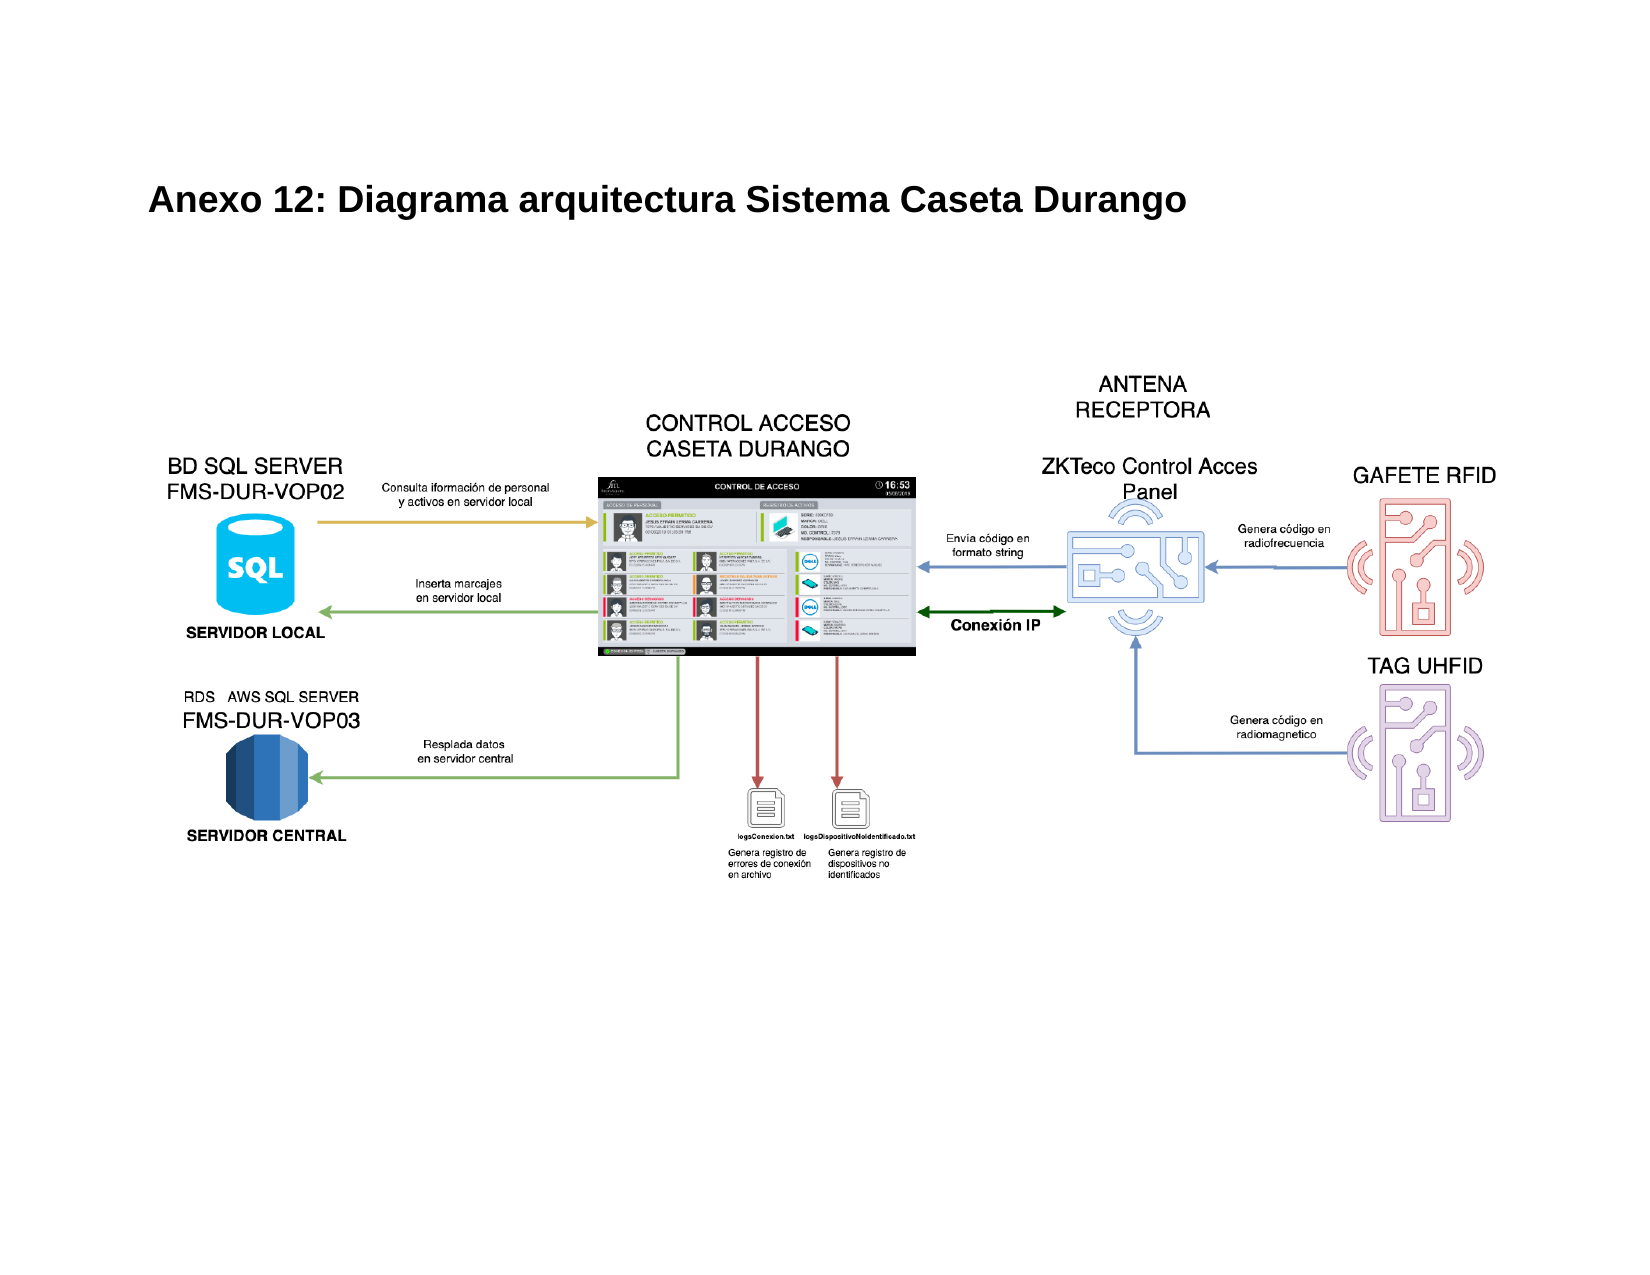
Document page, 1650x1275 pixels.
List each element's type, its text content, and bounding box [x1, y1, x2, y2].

text Anexo 12: Diagrama arquitectura Sistema Caseta Durango [148, 177, 1502, 220]
picture [147, 371, 1503, 883]
